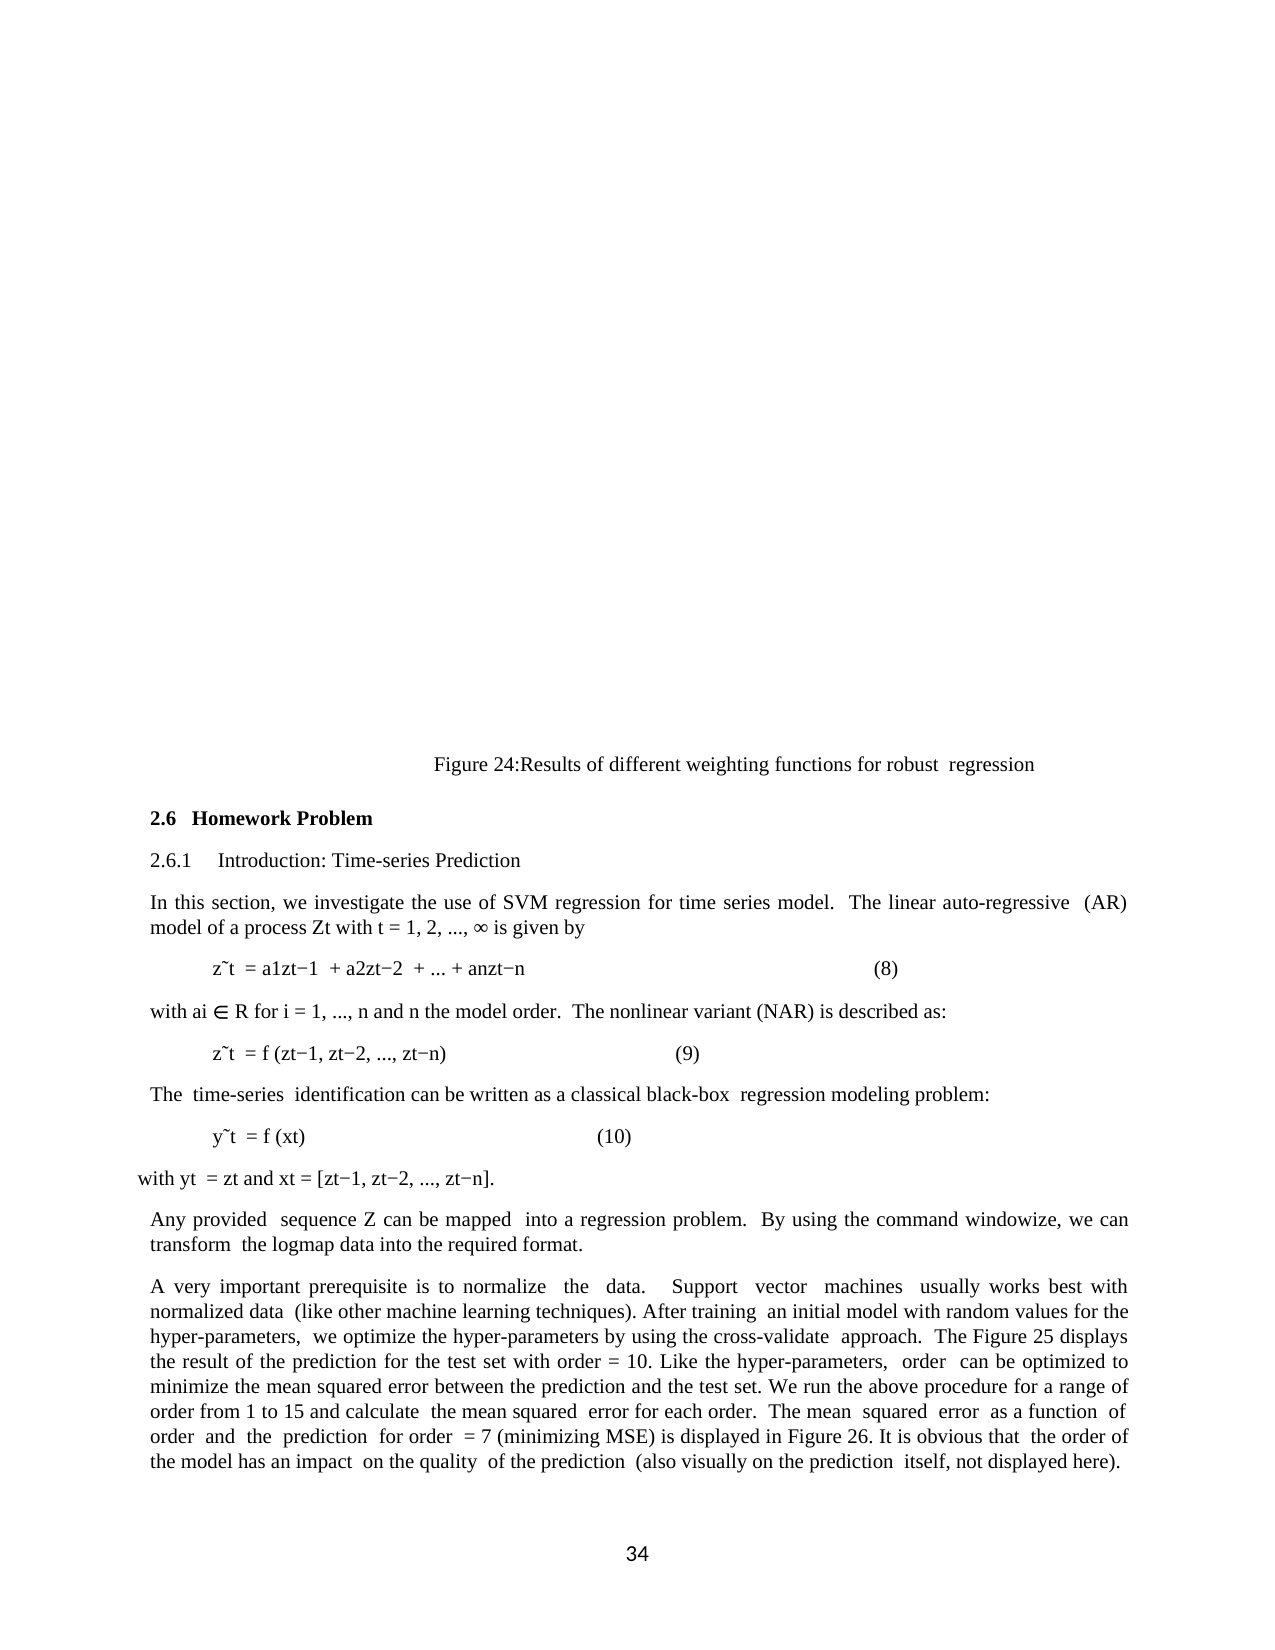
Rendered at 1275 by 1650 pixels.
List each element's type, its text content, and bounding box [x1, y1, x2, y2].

text Any provided sequence Z can be mapped into a regression problem. By using the command windowize, we can transform the logmap data into the required format. [150, 1207, 1130, 1256]
text y˜t = f (xt) (10) [150, 1124, 1130, 1148]
text 2.6 Homework Problem [150, 806, 1130, 830]
text with ai ∈ R for i = 1, ..., n and n the model order. The nonlinear variant (NAR) is described as: [150, 998, 1130, 1023]
text The time-series identification can be written as a classical black-box regression modeling problem: [150, 1082, 1130, 1106]
text z˜t = f (zt−1, zt−2, ..., zt−n) (9) [150, 1041, 1130, 1065]
text A very important prerequisite is to normalize the data. Support vector machines usually works best with normalized data (like other machine learning techniques). After training an initial model with random values for the hyper-parameters, we optimize the hyper-parameters by using the cross-validate approach. The Figure 25 displays the result of the prediction for the test set with order = 10. Like the hyper-parameters, order can be optimized to minimize the mean squared error between the prediction and the test set. We run the above procedure for a range of order from 1 to 15 and calculate the mean squared error for each order. The mean squared error as a function of order and the prediction for order = 7 (minimizing MSE) is displayed in Figure 26. It is obvious that the order of the model has an impact on the quality of the prediction (also visually on the prediction itself, not displayed here). [150, 1274, 1130, 1473]
text 2.6.1 Introduction: Time-series Prediction [150, 848, 1130, 872]
text z˜t = a1zt−1 + a2zt−2 + ... + anzt−n (8) [150, 956, 1130, 980]
text with yt = zt and xt = [zt−1, zt−2, ..., zt−n]. [137, 1166, 1130, 1190]
text In this section, we investigate the use of SVM regression for time series model. The linear auto-regressive (AR) model of a process Zt with t = 1, 2, ..., ∞ is given by [150, 889, 1130, 939]
